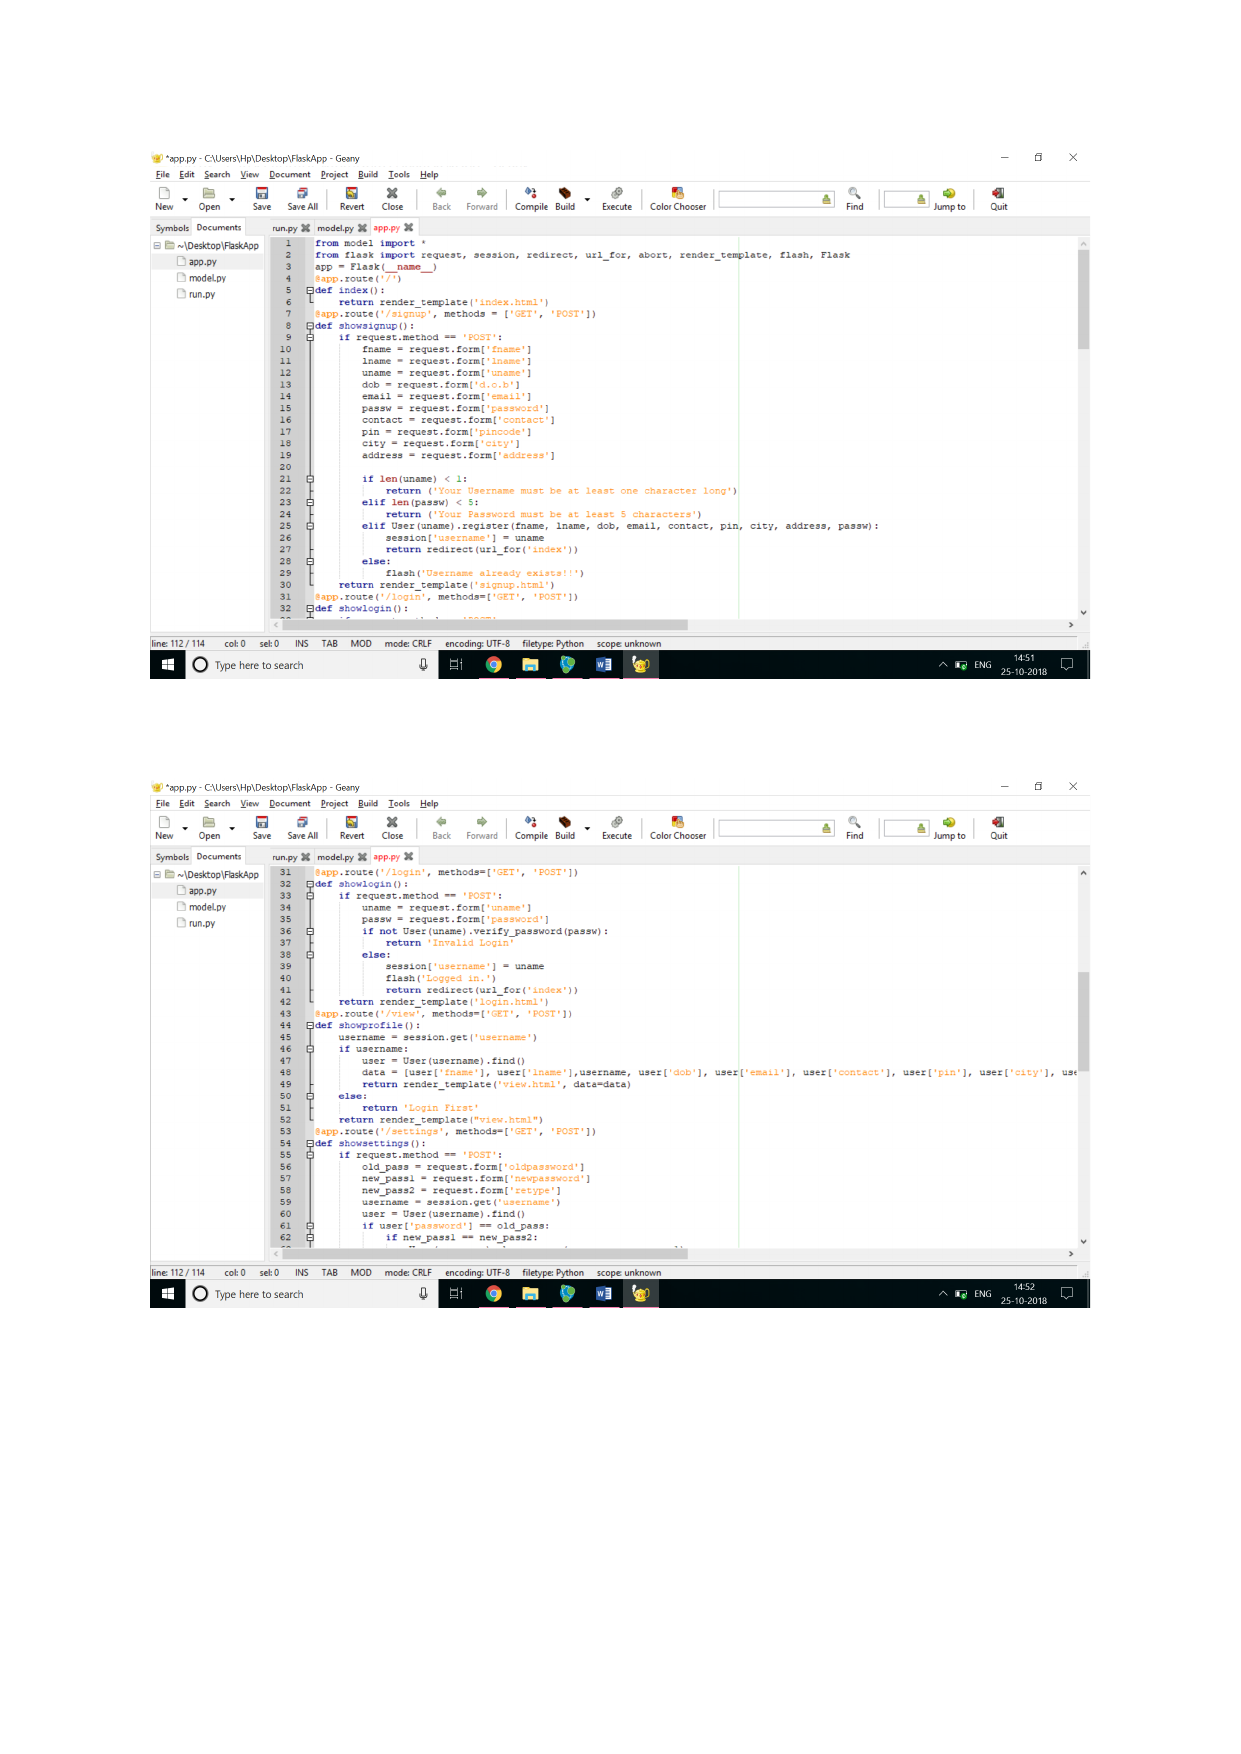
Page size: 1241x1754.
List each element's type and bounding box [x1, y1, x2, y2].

picture [150, 150, 1091, 679]
picture [150, 778, 1091, 1308]
